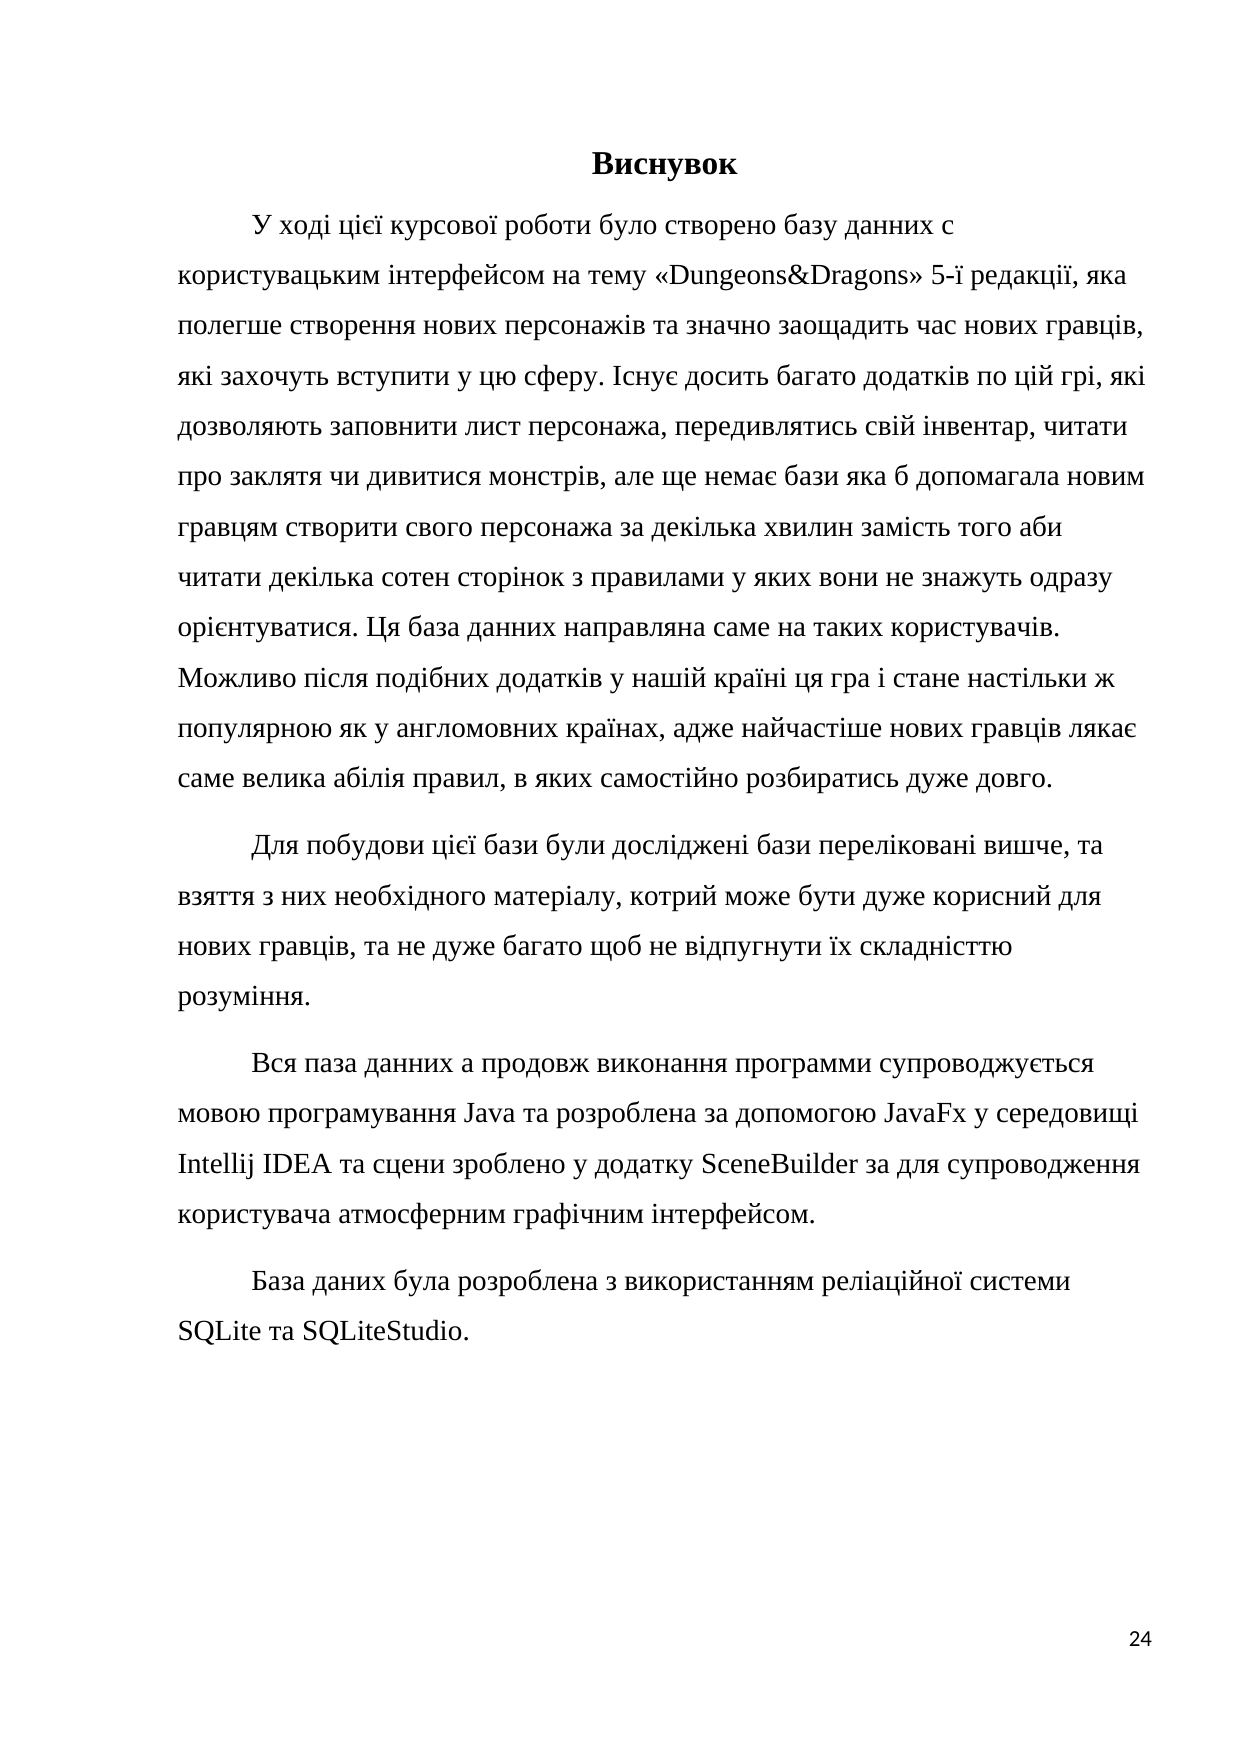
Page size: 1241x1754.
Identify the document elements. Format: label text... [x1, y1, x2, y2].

text Для побудови цієї бази були досліджені бази переліковані вишче, та взяття з них необхідного матеріалу, котрий може бути дуже корисний для нових гравців, та не дуже багато щоб не відпугнути їх складністтю розуміння. [177, 827, 1152, 1012]
text Вся паза данних а продовж виконання программи супроводжується мовою програмування Java та розроблена за допомогою JavaFx у середовищі Intellij IDEA та сцени зроблено у додатку SceneBuilder за для супроводження користувача атмосферним графічним інтерфейсом. [177, 1045, 1152, 1230]
text У ході цієї курсової роботи було створено базу данних с користувацьким інтерфейсом на тему «Dungeons&Dragons» 5-ї редакції, яка полегше створення нових персонажів та значно заощадить час нових гравців, які захочуть вступити у цю сферу. Існує досить багато додатків по цій грі, які дозволяють заповнити лист персонажа, передивлятись свій інвентар, читати про заклятя чи дивитися монстрів, але ще немає бази яка б допомагала новим гравцям створити свого персонажа за декілька хвилин замість того аби читати декілька сотен сторінок з правилами у яких вони не знажуть одразу орієнтуватися. Ця база данних направляна саме на таких користувачів. Можливо після подібних додатків у нашій країні ця гра і стане настільки ж популярною як у англомовних країнах, адже найчастіше нових гравців лякає саме велика абілія правил, в яких самостійно розбиратись дуже довго. [177, 207, 1152, 794]
subtitle Виснувок [177, 143, 1152, 181]
text База даних була розроблена з використанням реліаційної системи SQLite та SQLiteStudio. [177, 1263, 1152, 1347]
